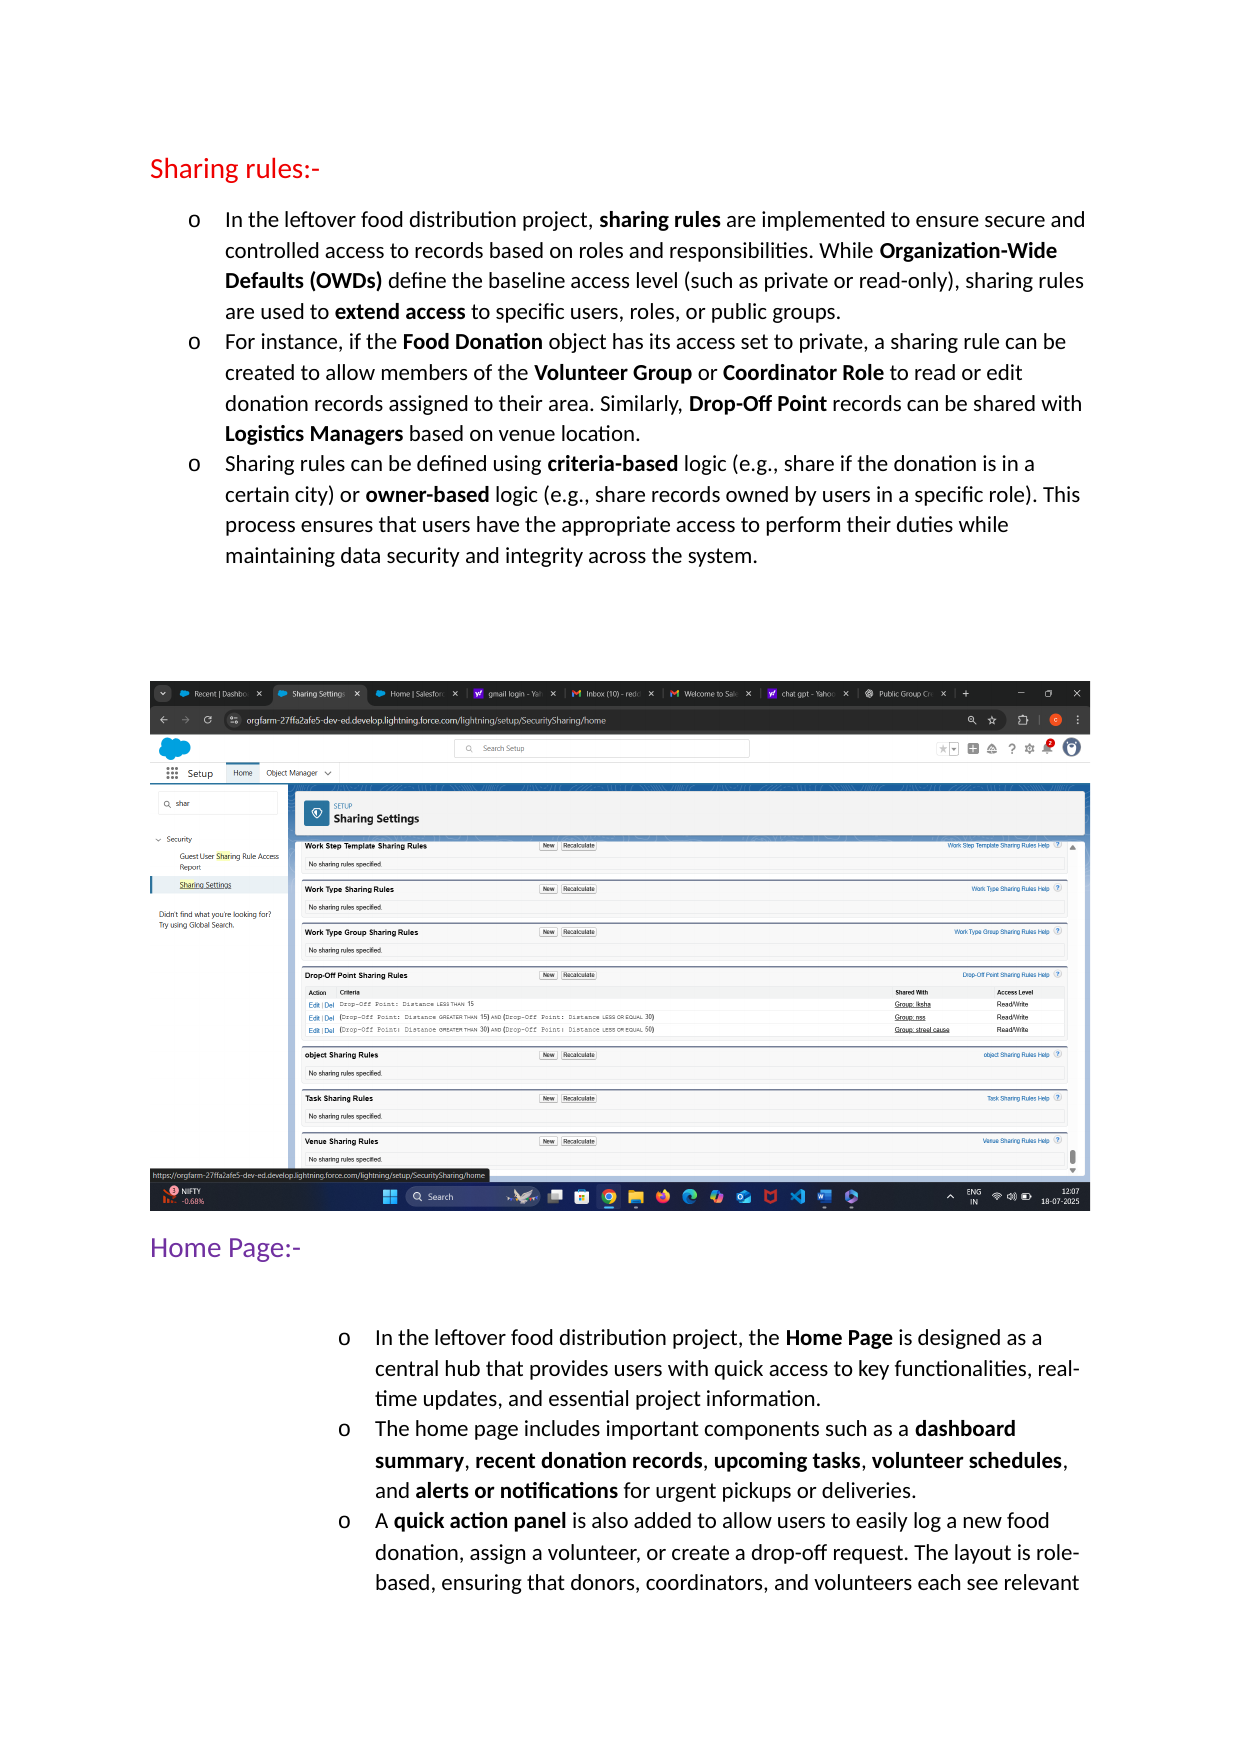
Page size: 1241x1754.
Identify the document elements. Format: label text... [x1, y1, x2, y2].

list In the leftover food distribution project, the Home Page is designed as a central hub that provides users with quick access to key functionalities, real-time updates, and essential project information. [337, 1323, 1090, 1412]
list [337, 1506, 1090, 1596]
list Sharing rules can be defined using criteria-based logic (e.g., share if the donation is in a certain city) or owner-based logic (e.g., share records owned by users in a specific role). This process ensures that users have the appropriate access to perform their duties while maintaining data security and integrity across the system. [187, 449, 1090, 569]
list In the leftover food distribution project, sharing rules are implemented to ensure secure and controlled access to records based on roles and responsibilities. While Organization-Wide Defaults (OWDs) define the baseline access level (such as private or read-only), sharing rules are used to extend access to specific users, roles, or public groups. [187, 205, 1090, 325]
text Sharing rules:- [150, 150, 1090, 186]
text Home Page:- [150, 1229, 1090, 1265]
list For instance, if the Food Donation object has its access set to private, a sharing rule can be created to allow members of the Volunteer Group or Coordinator Role to read or edit donation records assigned to their area. Similarly, Drop-Off Point records can be shared with Logistics Managers based on venue location. [187, 327, 1090, 447]
picture [150, 681, 1091, 1211]
list The home page includes important components such as a dashboard summary, recent donation records, upcoming tasks, volunteer schedules, and alerts or notifications for urgent pickups or deliveries. [337, 1414, 1090, 1504]
